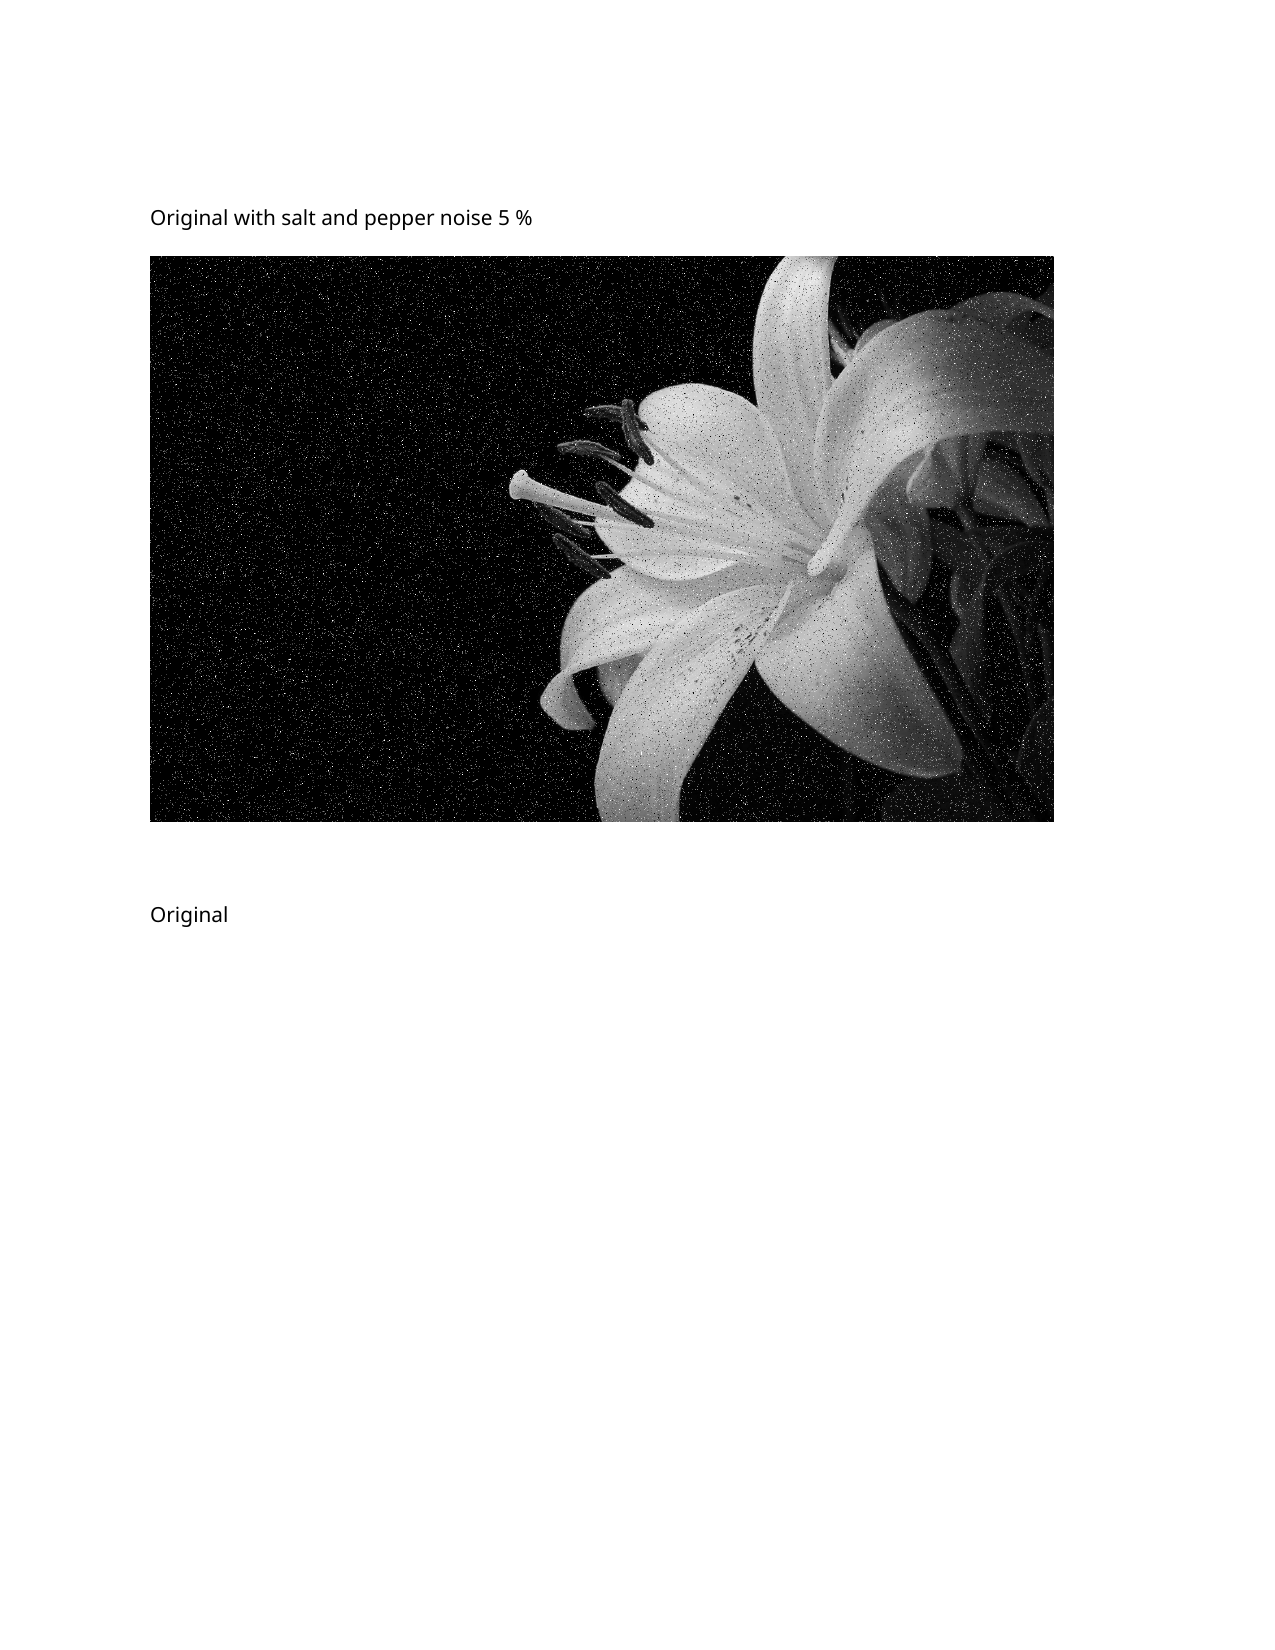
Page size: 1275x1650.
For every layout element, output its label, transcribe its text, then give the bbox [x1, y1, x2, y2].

text Original [150, 900, 1125, 928]
text Original with salt and pepper noise 5 % [150, 203, 1125, 232]
picture [150, 256, 1054, 822]
